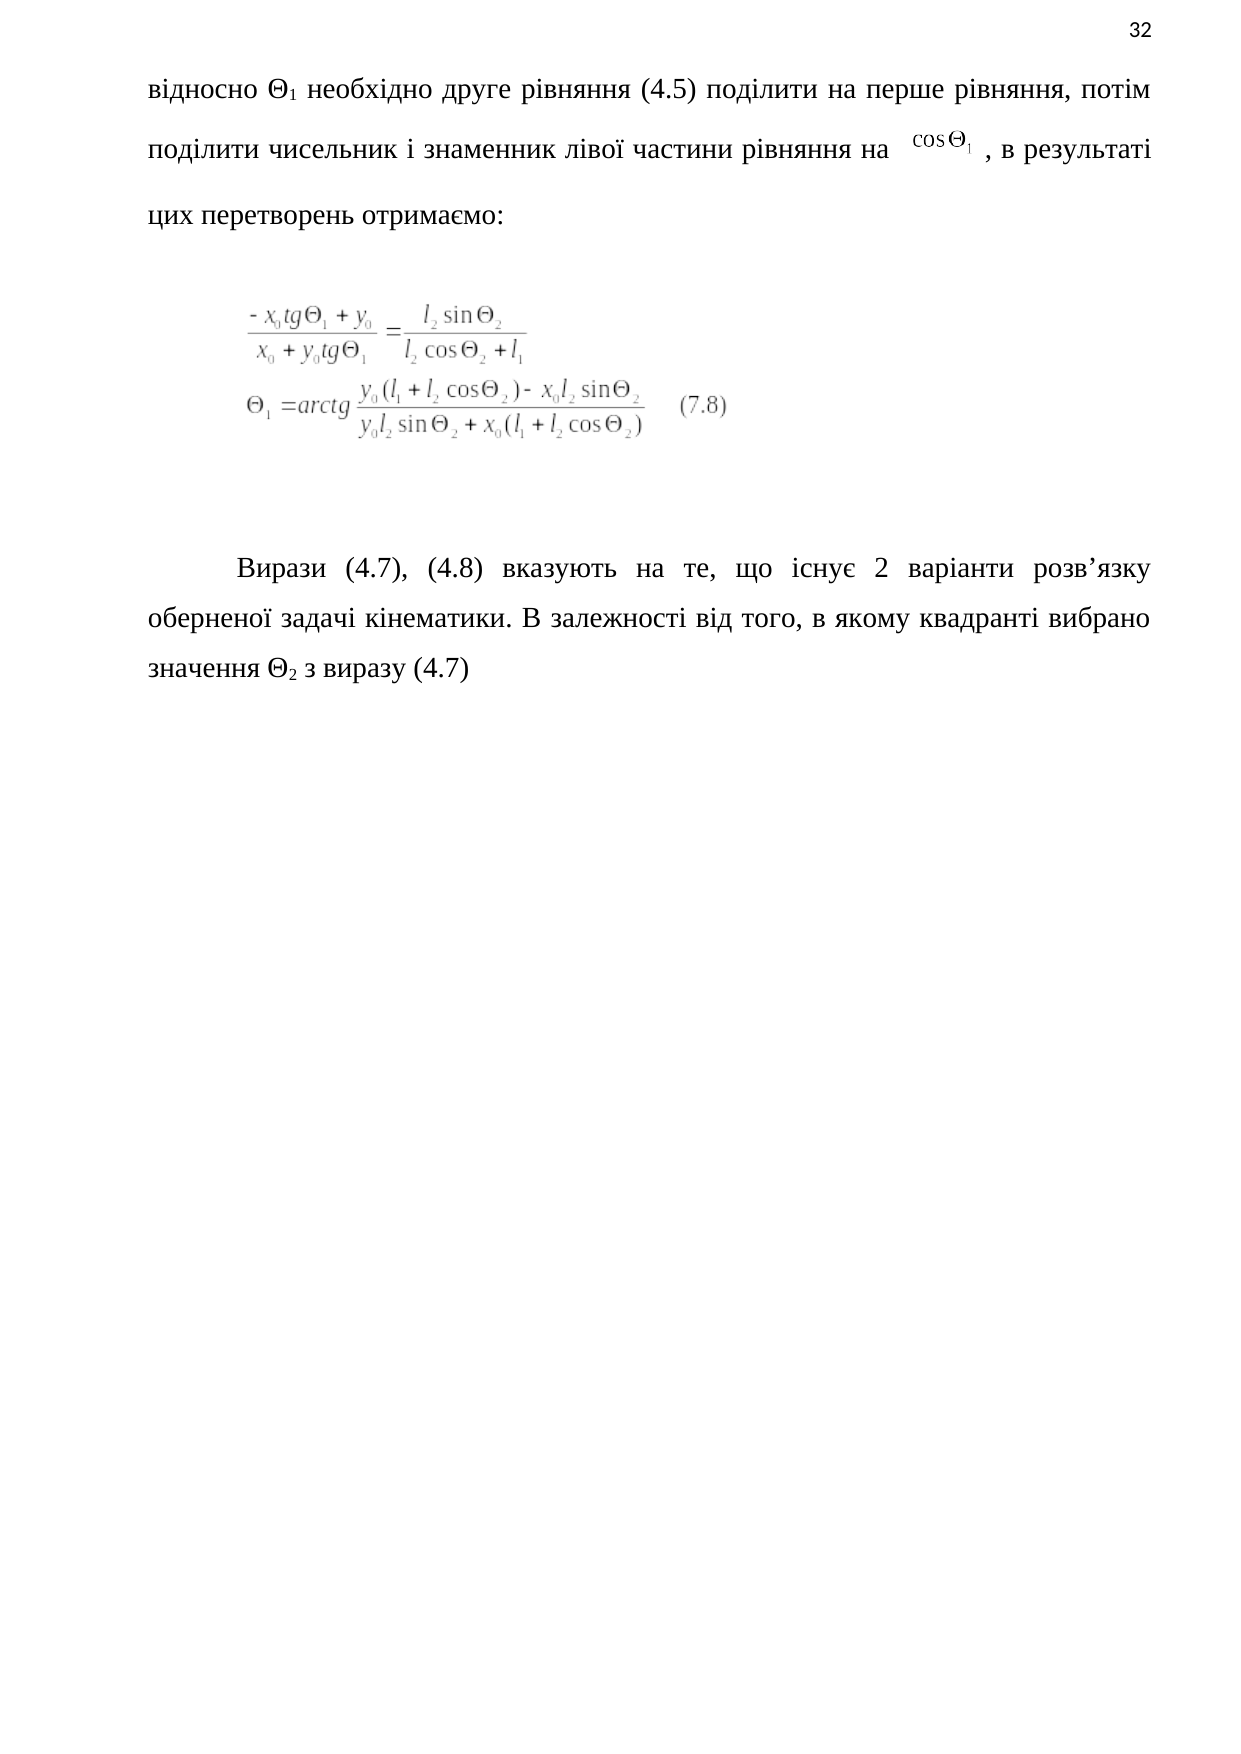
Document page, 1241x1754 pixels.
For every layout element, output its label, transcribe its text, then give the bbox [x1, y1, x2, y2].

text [148, 71, 1152, 231]
text Вирази (4.7), (4.8) вказують на те, що існує 2 варіанти розв’язку оберненої задачі кінематики. В залежності від того, в якому квадранті вибрано значення Θ2 з виразу (4.7) [148, 550, 1152, 684]
